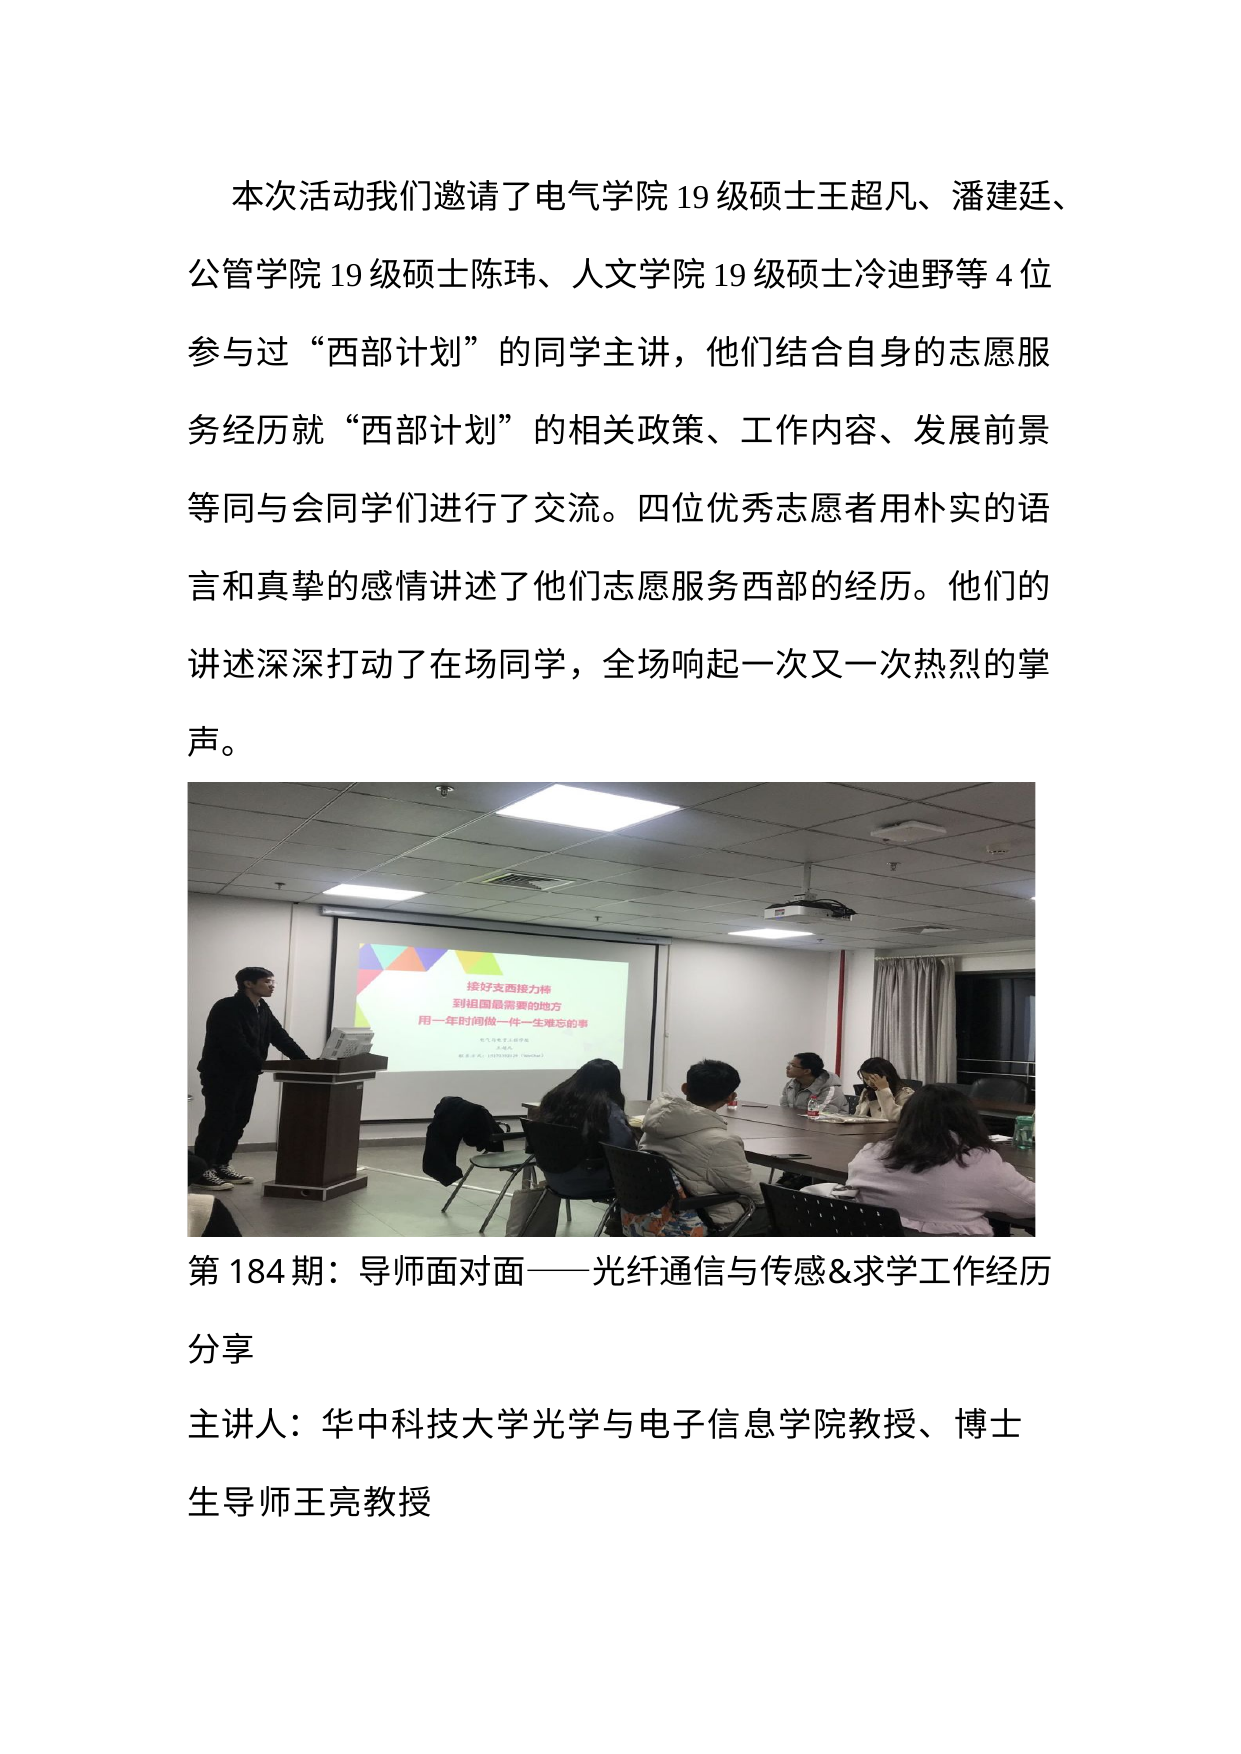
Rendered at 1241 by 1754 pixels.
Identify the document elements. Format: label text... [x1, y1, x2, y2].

subtitle 主讲人：华中科技大学光学与电子信息学院教授、博士生导师王亮教授 [187, 1389, 1053, 1532]
text 第184期：导师面对面——光纤通信与传感&求学工作经历分享 [187, 1237, 1053, 1380]
picture [187, 782, 1036, 1237]
text 本次活动我们邀请了电气学院19级硕士王超凡、潘建廷、公管学院19级硕士陈玮、人文学院19级硕士冷迪野等4位参与过“西部计划”的同学主讲，他们结合自身的志愿服务经历就“西部计划”的相关政策、工作内容、发展前景等同与会同学们进行了交流。四位优秀志愿者用朴实的语言和真挚的感情讲述了他们志愿服务西部的经历。他们的讲述深深打动了在场同学，全场响起一次又一次热烈的掌声。 [187, 162, 1053, 772]
